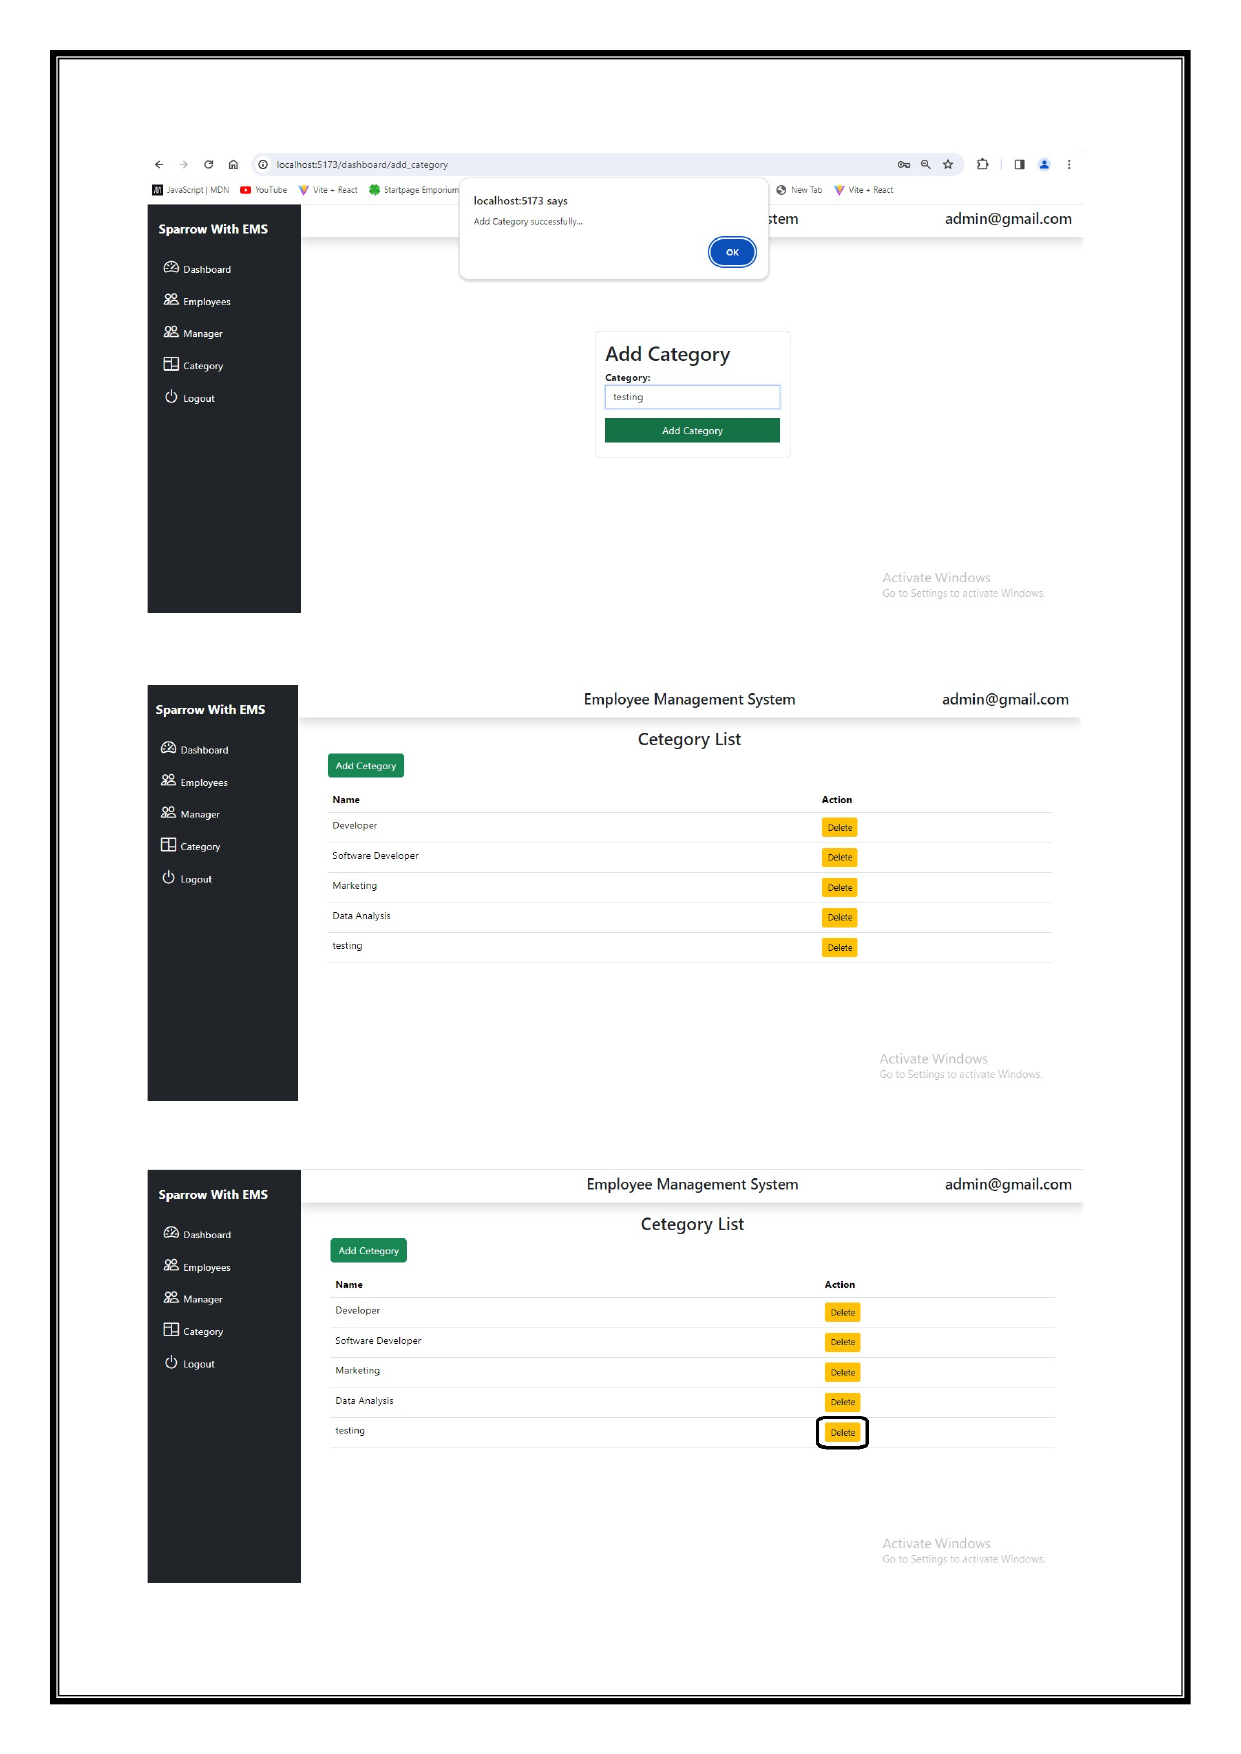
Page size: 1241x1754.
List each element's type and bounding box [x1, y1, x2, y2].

picture [147, 685, 1081, 1101]
picture [147, 150, 1084, 613]
picture [147, 1169, 1084, 1583]
